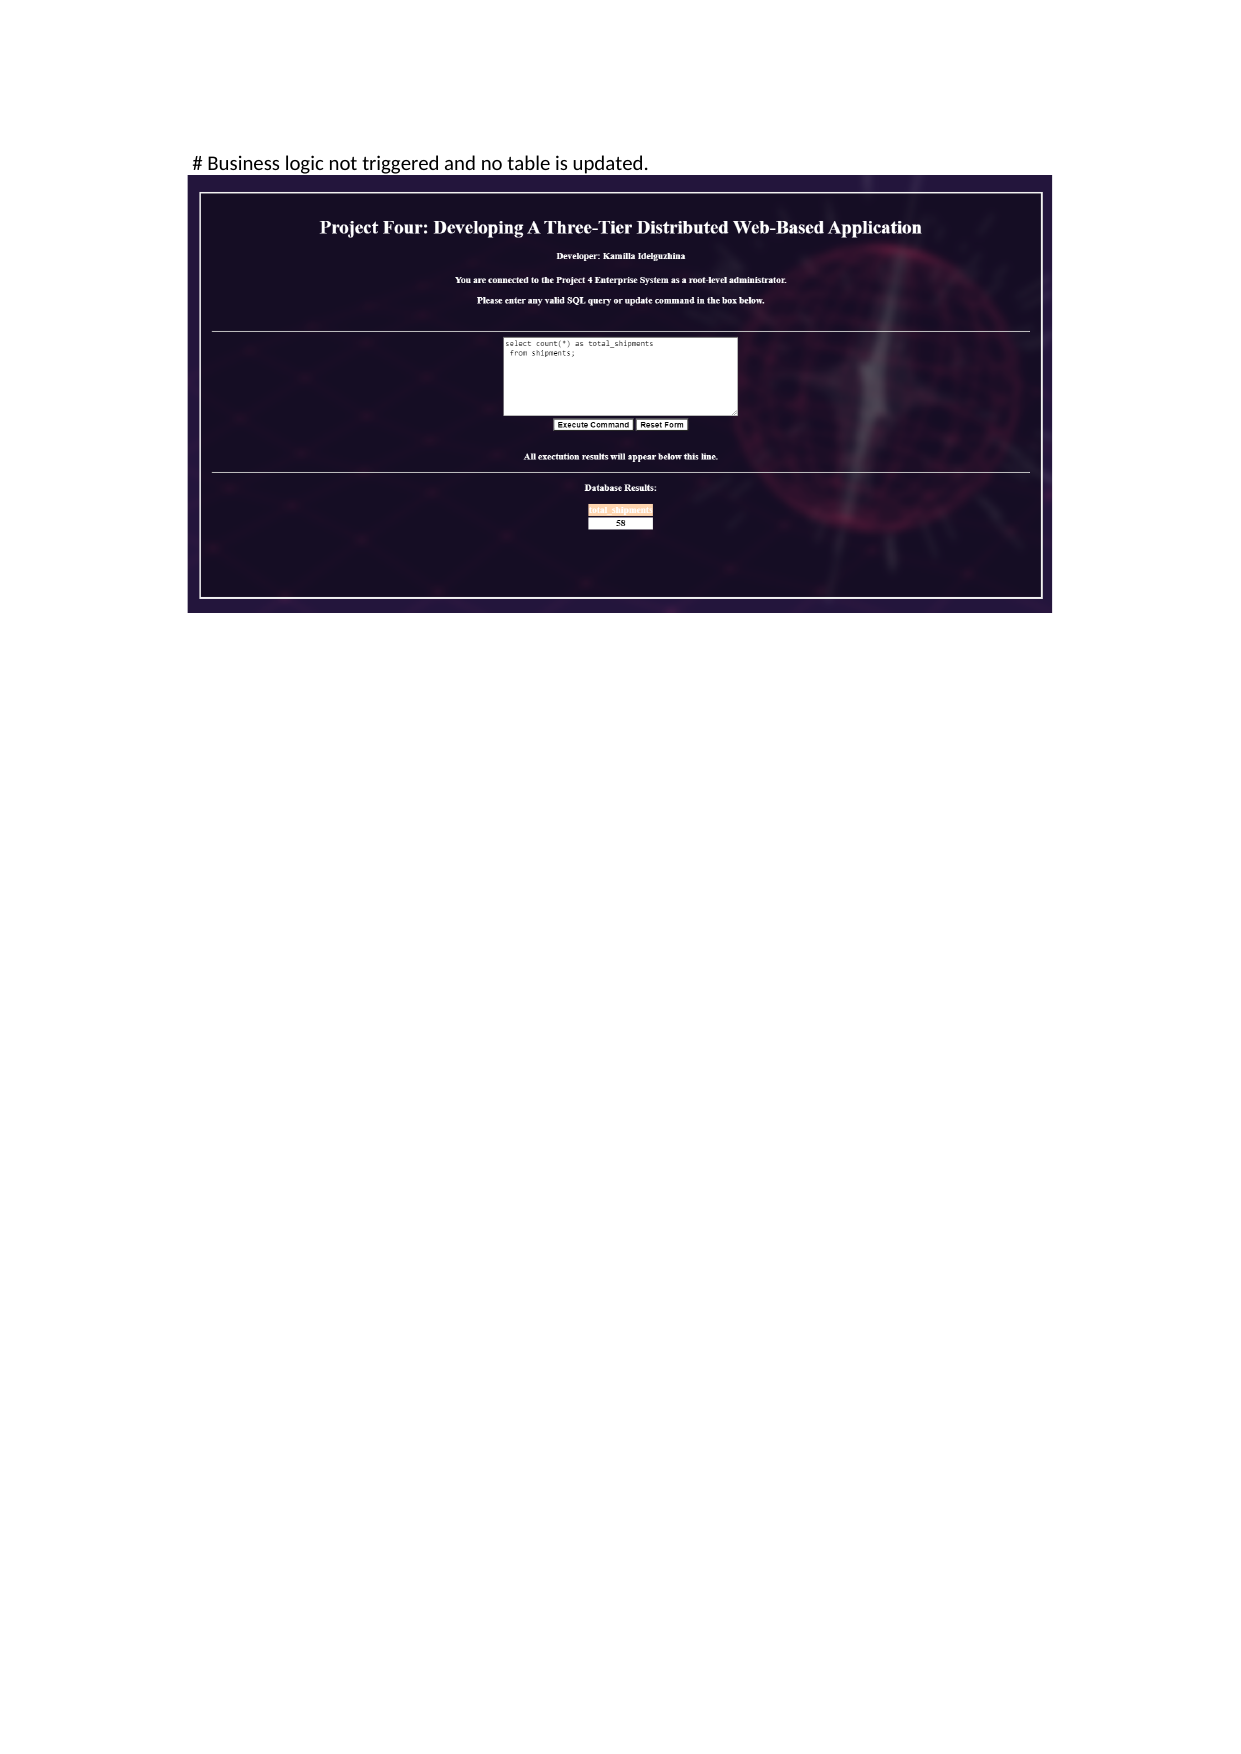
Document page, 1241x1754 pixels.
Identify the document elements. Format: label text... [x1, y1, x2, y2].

text # Business logic not triggered and no table is updated. [187, 150, 1053, 175]
picture [187, 175, 1053, 613]
